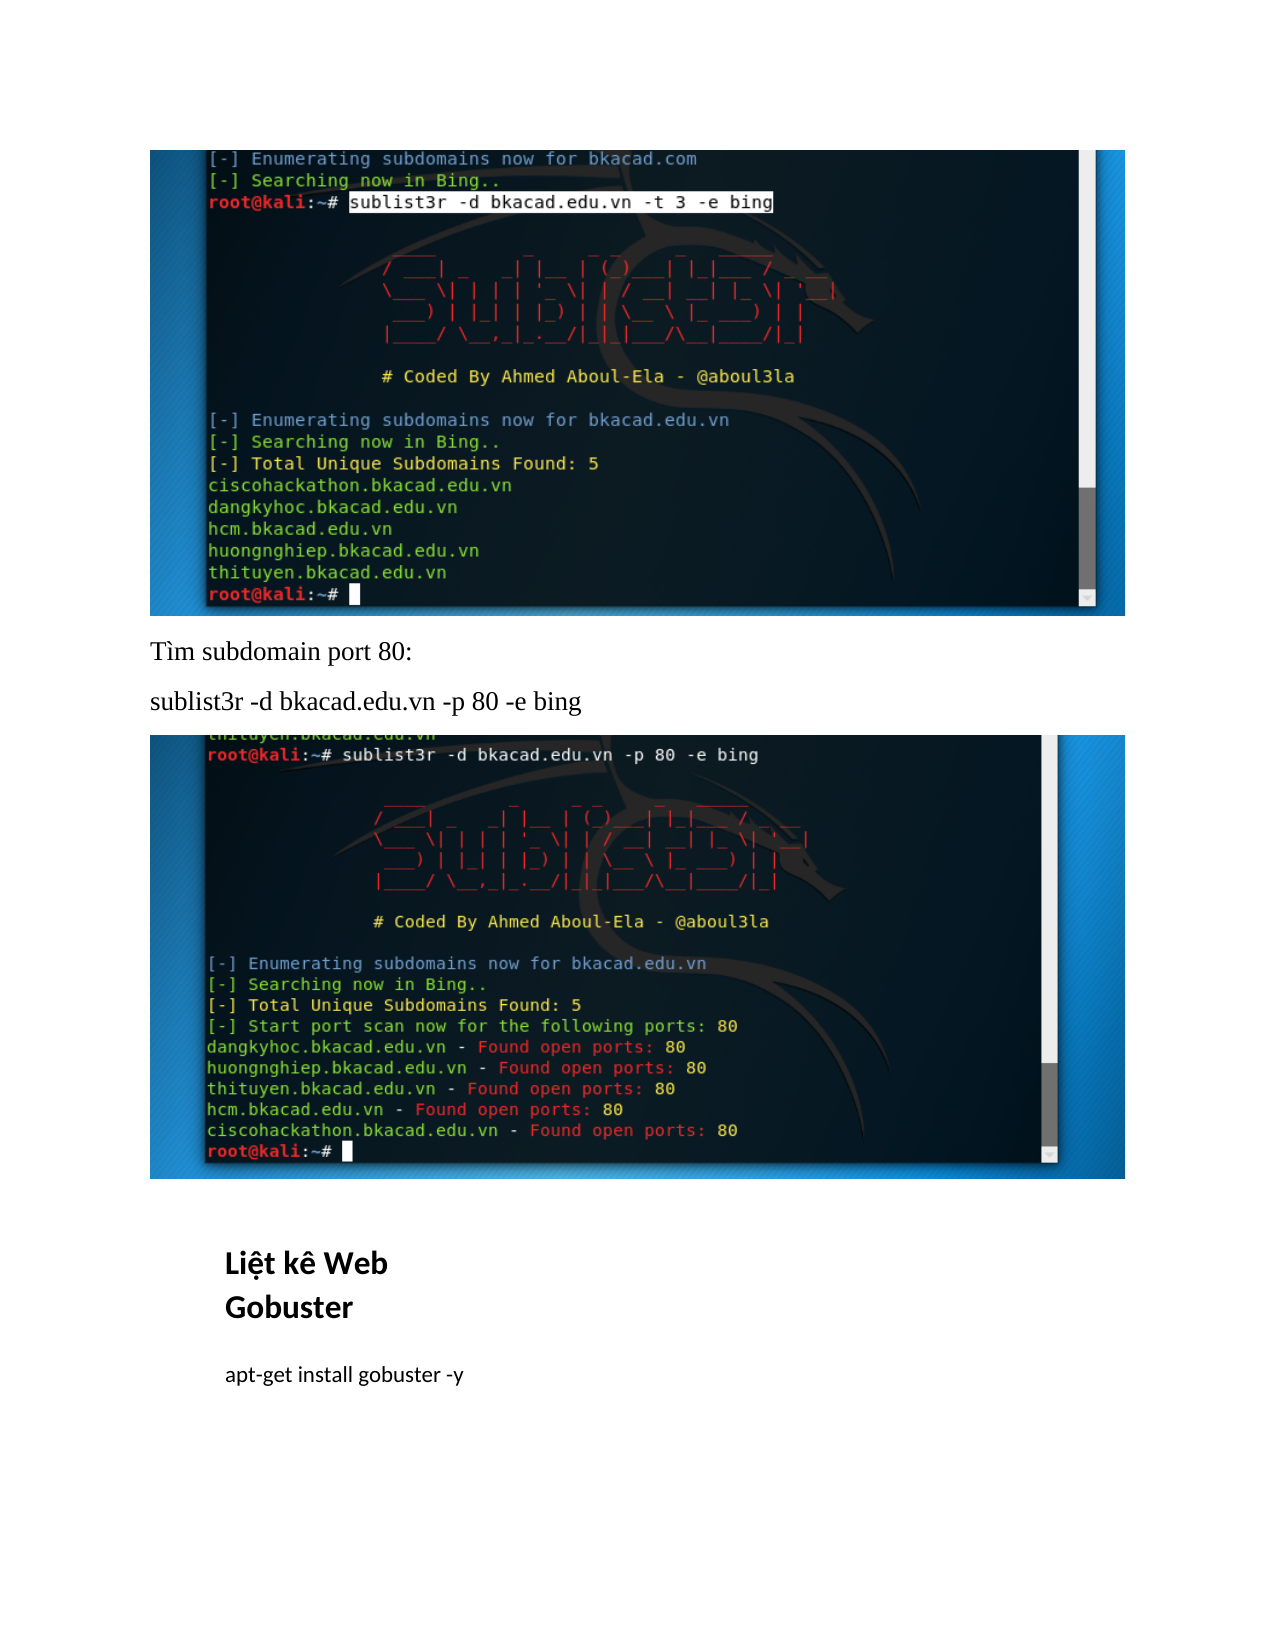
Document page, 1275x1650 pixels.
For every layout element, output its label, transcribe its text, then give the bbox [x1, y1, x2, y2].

text sublist3r -d bkacad.edu.vn -p 80 -e bing [150, 685, 1125, 716]
list Liệt kê Web [225, 1242, 1125, 1283]
list Gobuster [225, 1286, 1125, 1327]
list apt-get install gobuster -y [225, 1360, 1125, 1388]
text Tìm subdomain port 80: [150, 634, 1125, 666]
